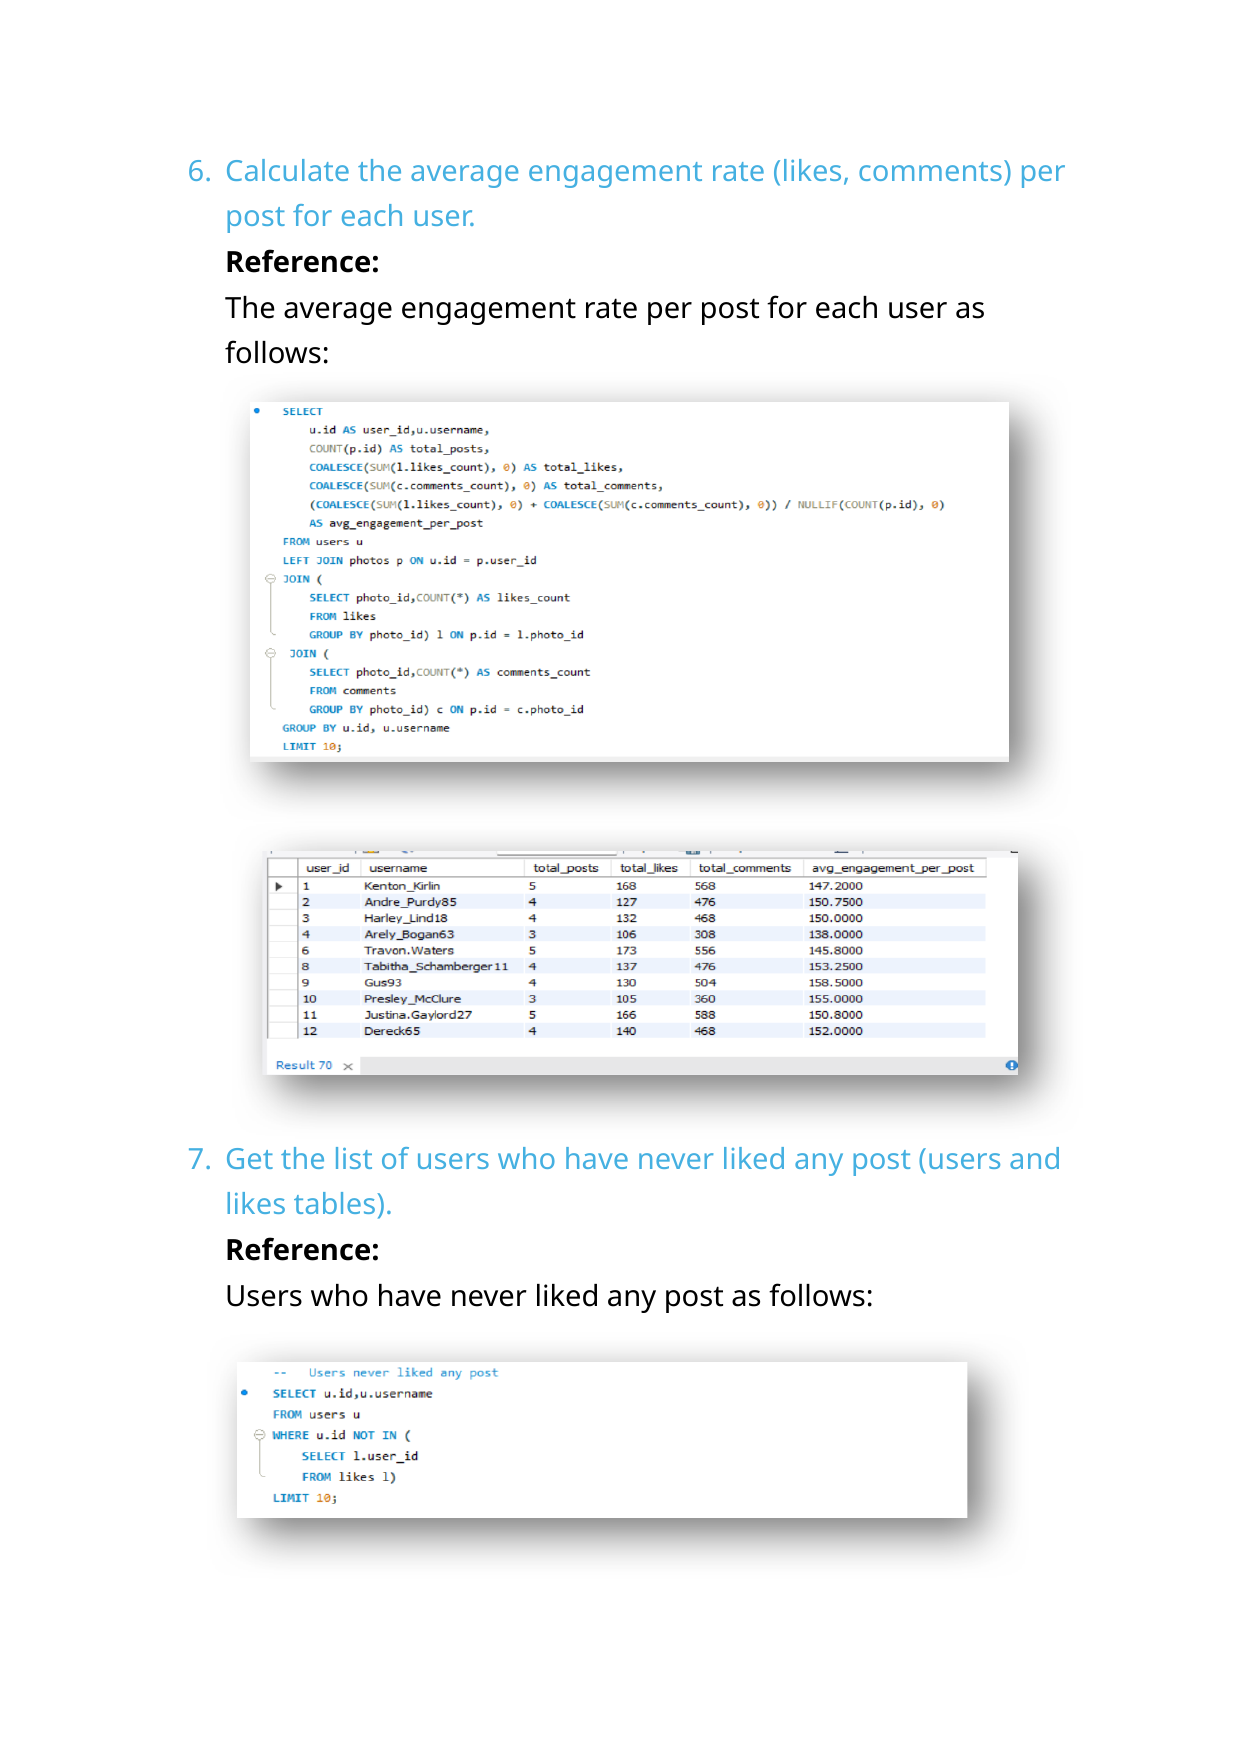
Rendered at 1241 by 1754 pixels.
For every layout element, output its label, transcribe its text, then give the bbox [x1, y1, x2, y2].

list Get the list of users who have never liked any post (users and likes tables). [187, 1138, 1090, 1223]
picture [250, 402, 1009, 762]
list Users who have never liked any post as follows: [225, 1275, 1090, 1314]
list Reference: [225, 1229, 1090, 1269]
picture [262, 851, 1018, 1075]
list Calculate the average engagement rate (likes, comments) per post for each user. [187, 150, 1090, 235]
list Reference: [225, 241, 1090, 281]
picture [237, 1362, 968, 1518]
